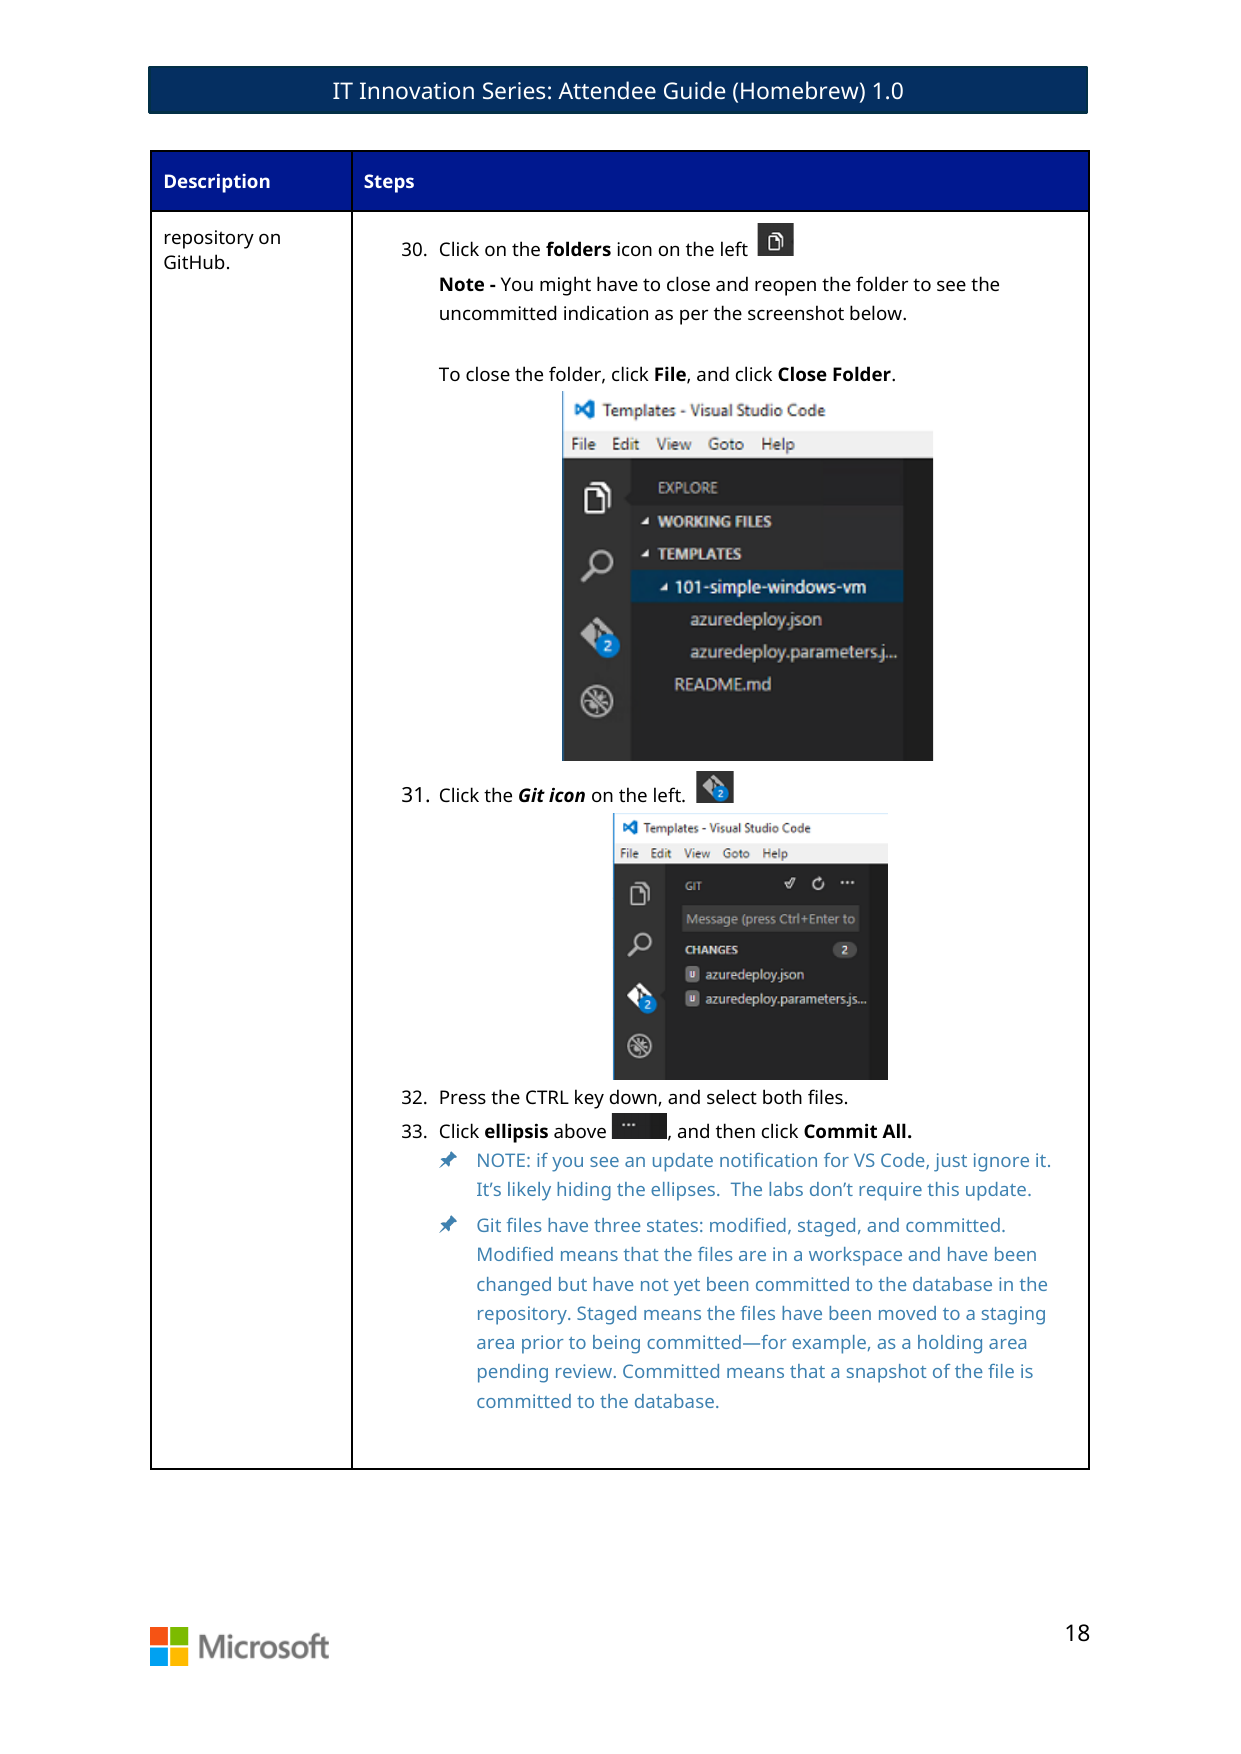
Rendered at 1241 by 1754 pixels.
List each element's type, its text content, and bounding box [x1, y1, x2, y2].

table_header Steps [353, 152, 1088, 210]
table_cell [152, 212, 351, 1468]
table_header Description [152, 152, 351, 210]
picture [696, 771, 734, 803]
picture [611, 1113, 667, 1139]
picture [150, 1627, 330, 1666]
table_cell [353, 212, 1088, 1468]
picture [757, 223, 794, 256]
picture [439, 1215, 457, 1233]
picture [439, 1151, 457, 1168]
picture [612, 813, 888, 1080]
picture [562, 391, 934, 761]
